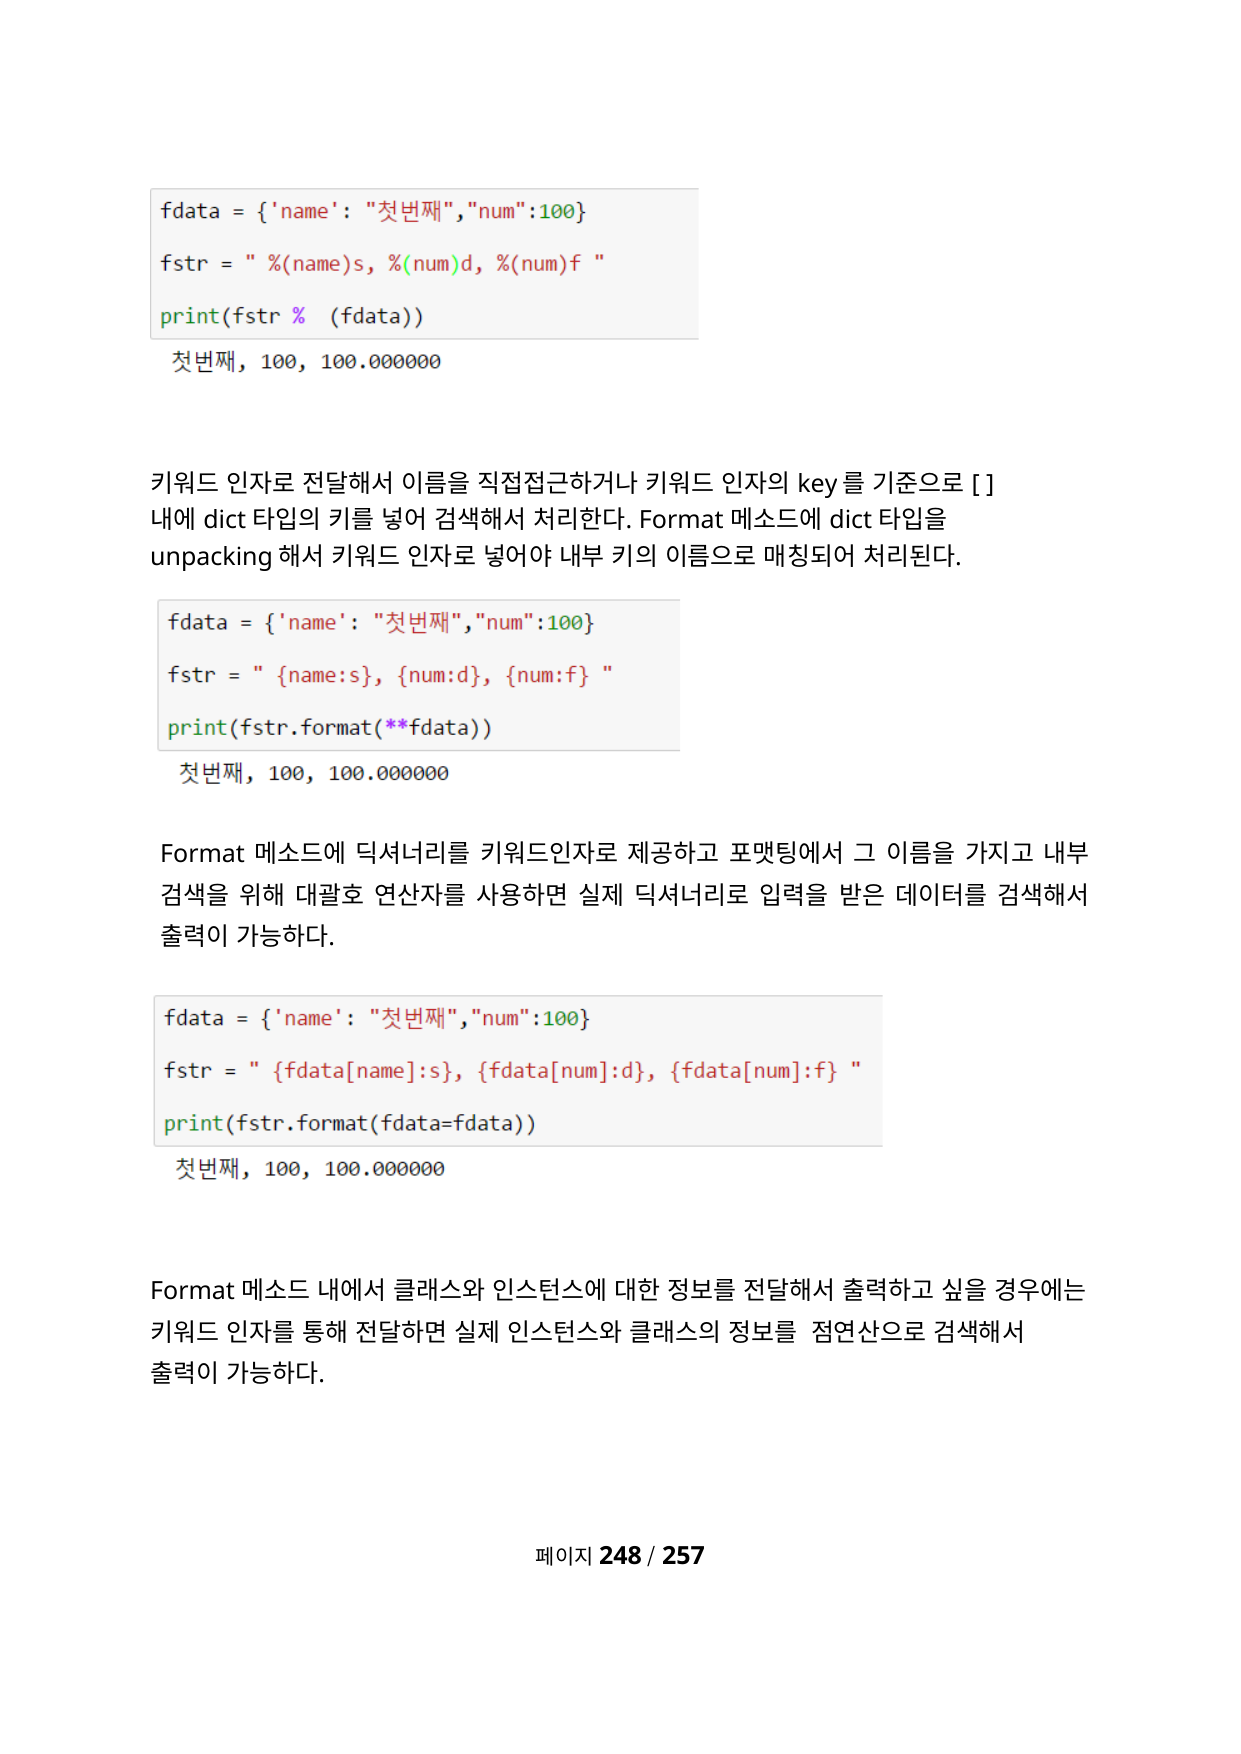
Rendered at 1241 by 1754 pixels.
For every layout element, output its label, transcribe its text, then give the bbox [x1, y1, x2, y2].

text Format 메소드 내에서 클래스와 인스턴스에 대한 정보를 전달해서 출력하고 싶을 경우에는 키워드 인자를 통해 전달하면 실제 인스턴스와 클래스의 정보를 점연산으로 검색해서 출력이 가능하다. [150, 1270, 1090, 1390]
picture [150, 177, 699, 381]
picture [150, 979, 883, 1192]
text 키워드 인자로 전달해서 이름을 직접접근하거나 키워드 인자의 key를 기준으로 [ ] 내에 dict 타입의 키를 넣어 검색해서 처리한다. Format 메소드에 dict 타입을 unpacking해서 키워드 인자로 넣어야 내부 키의 이름으로 매칭되어 처리된다. [150, 463, 1040, 572]
text Format 메소드에 딕셔너리를 키워드인자로 제공하고 포맷팅에서 그 이름을 가지고 내부 검색을 위해 대괄호 연산자를 사용하면 실제 딕셔너리로 입력을 받은 데이터를 검색해서 출력이 가능하다. [160, 833, 1090, 953]
picture [150, 597, 680, 809]
